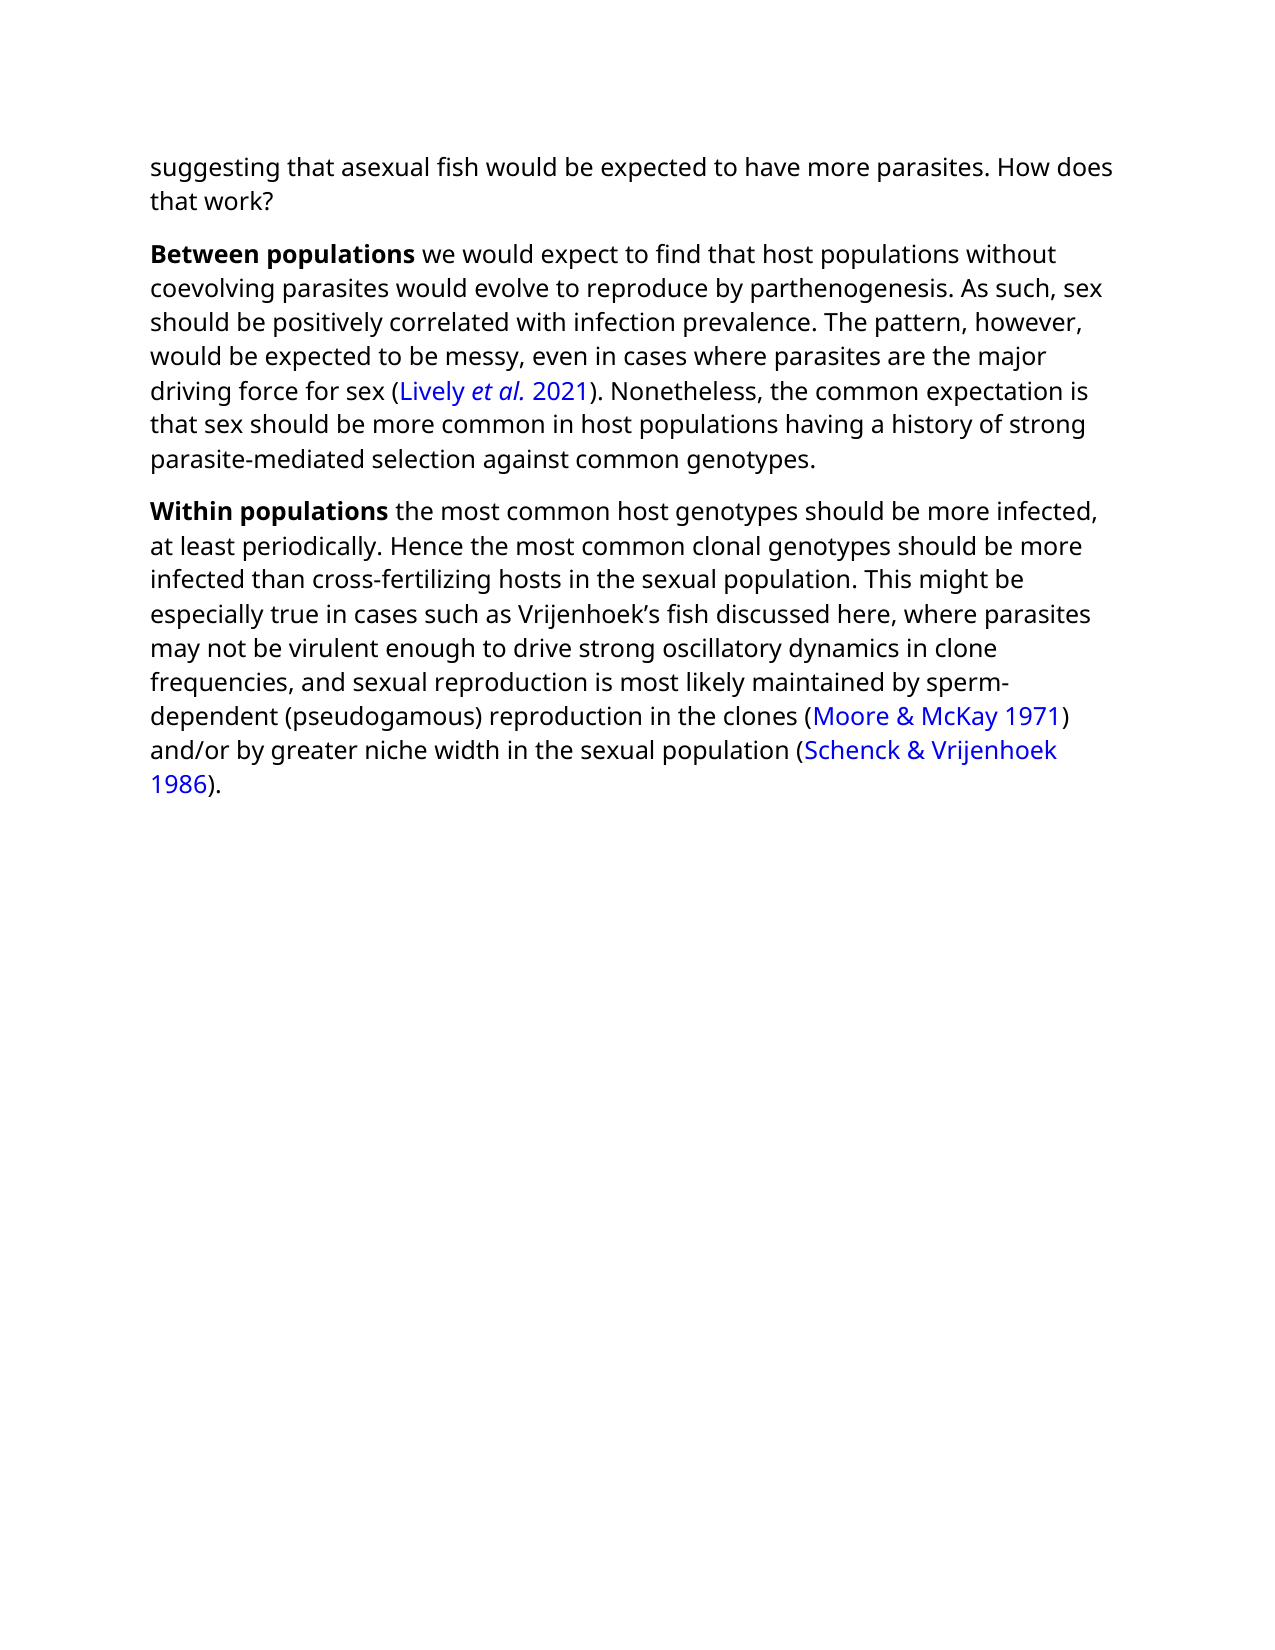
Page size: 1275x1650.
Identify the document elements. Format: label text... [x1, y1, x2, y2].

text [150, 150, 1125, 218]
text Within populations the most common host genotypes should be more infected, at least periodically. Hence the most common clonal genotypes should be more infected than cross-fertilizing hosts in the sexual population. This might be especially true in cases such as Vrijenhoek’s fish discussed here, where parasites may not be virulent enough to drive strong oscillatory dynamics in clone frequencies, and sexual reproduction is most likely maintained by sperm-dependent (pseudogamous) reproduction in the clones (Moore & McKay 1971) and/or by greater niche width in the sexual population (Schenck & Vrijenhoek 1986). [150, 494, 1125, 801]
text Between populations we would expect to find that host populations without coevolving parasites would evolve to reproduce by parthenogenesis. As such, sex should be positively correlated with infection prevalence. The pattern, however, would be expected to be messy, even in cases where parasites are the major driving force for sex (Lively et al. 2021). Nonetheless, the common expectation is that sex should be more common in host populations having a history of strong parasite-mediated selection against common genotypes. [150, 237, 1125, 475]
